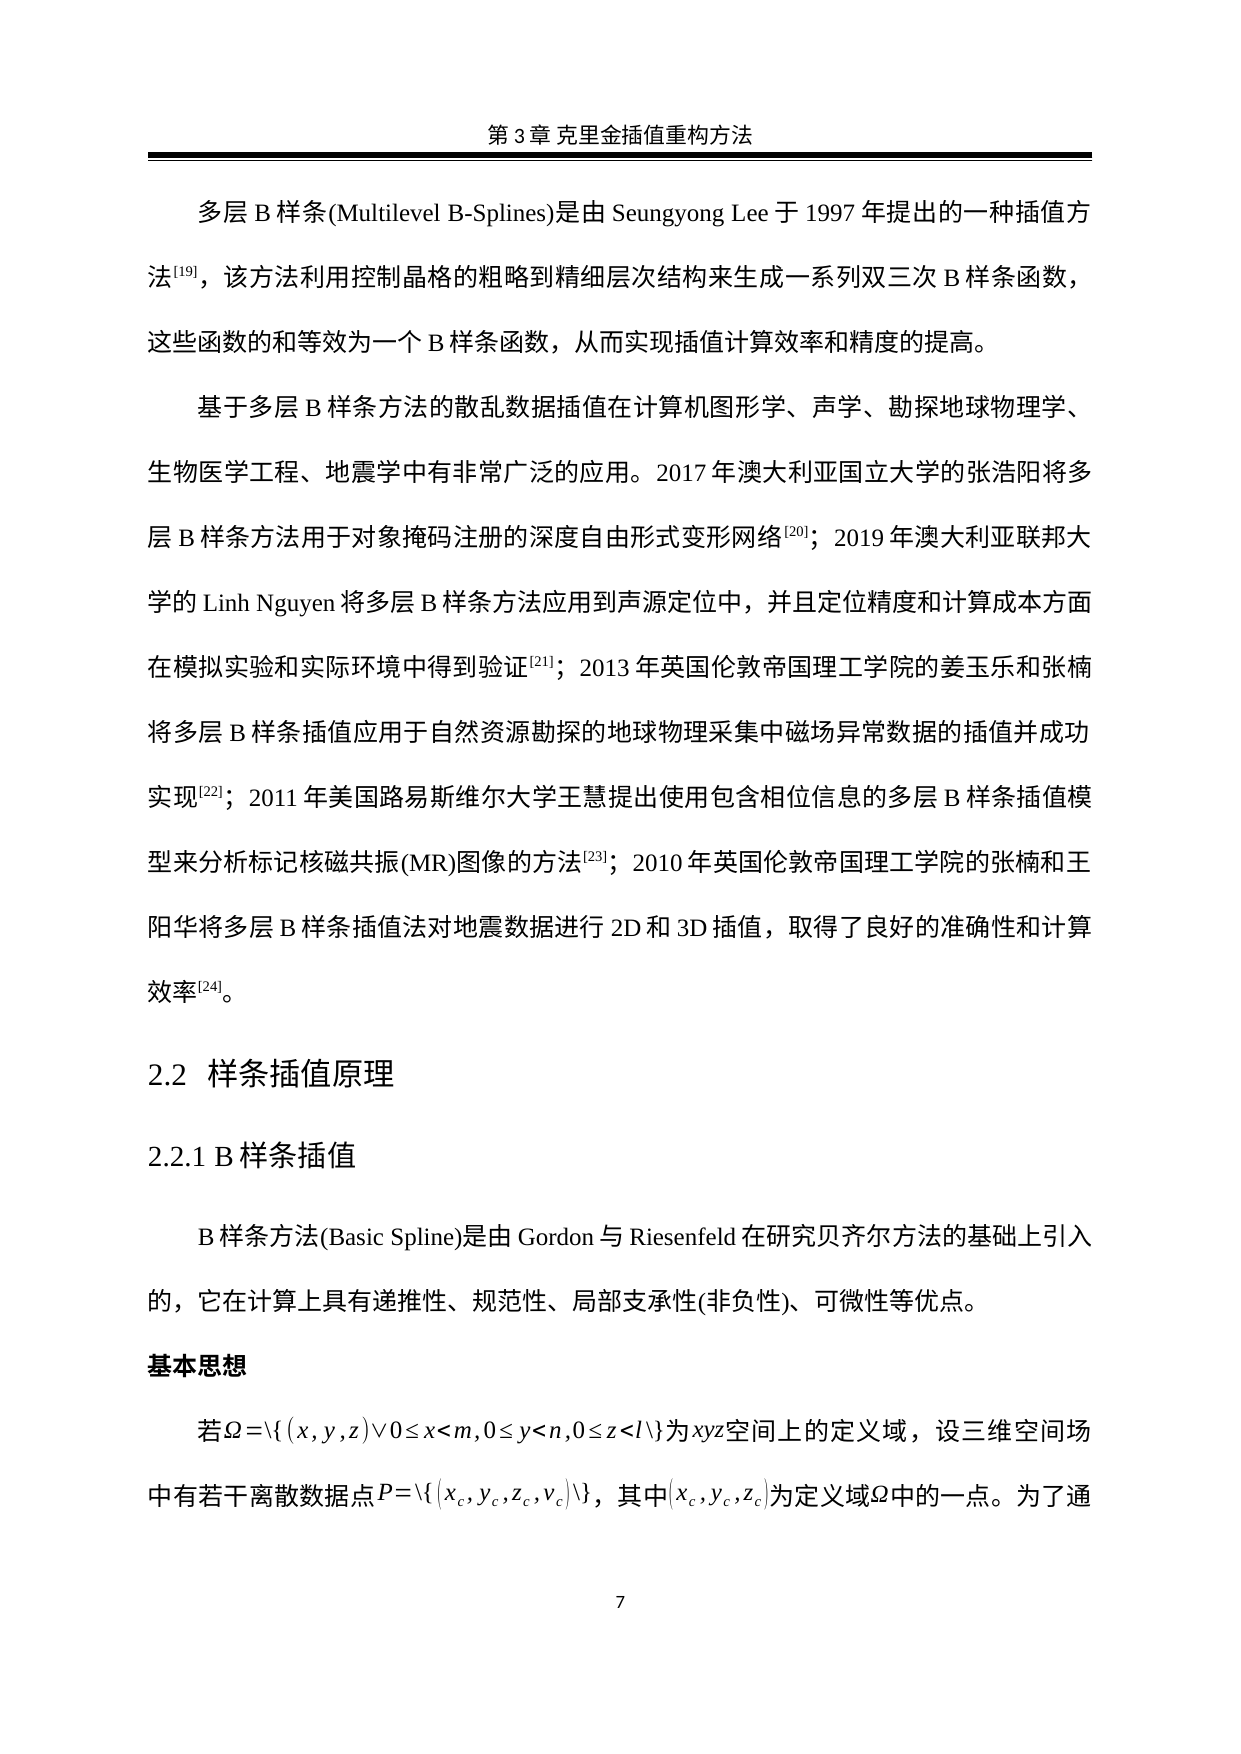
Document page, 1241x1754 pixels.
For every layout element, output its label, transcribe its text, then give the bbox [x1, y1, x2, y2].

text 基于多层B样条方法的散乱数据插值在计算机图形学、声学、勘探地球物理学、生物医学工程、地震学中有非常广泛的应用。2017年澳大利亚国立大学的张浩阳将多层B样条方法用于对象掩码注册的深度自由形式变形网络[20]；2019年澳大利亚联邦大学的Linh Nguyen将多层B样条方法应用到声源定位中，并且定位精度和计算成本方面在模拟实验和实际环境中得到验证[21]；2013年英国伦敦帝国理工学院的姜玉乐和张楠将多层B样条插值应用于自然资源勘探的地球物理采集中磁场异常数据的插值并成功实现[22]；2011年美国路易斯维尔大学王慧提出使用包含相位信息的多层B样条插值模型来分析标记核磁共振(MR)图像的方法[23]；2010年英国伦敦帝国理工学院的张楠和王阳华将多层B样条插值法对地震数据进行2D和3D插值，取得了良好的准确性和计算效率[24]。 [148, 373, 1092, 1023]
list 样条插值原理 [148, 1039, 1092, 1104]
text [148, 1397, 1092, 1527]
text 多层B样条(Multilevel B-Splines)是由Seungyong Lee于1997年提出的一种插值方法[19]，该方法利用控制晶格的粗略到精细层次结构来生成一系列双三次B样条函数，这些函数的和等效为一个B样条函数，从而实现插值计算效率和精度的提高。 [148, 178, 1092, 373]
list B样条插值 [148, 1121, 1092, 1186]
text B样条方法(Basic Spline)是由Gordon与Riesenfeld在研究贝齐尔方法的基础上引入的，它在计算上具有递推性、规范性、局部支承性(非负性)、可微性等优点。 [148, 1202, 1092, 1332]
text 基本思想 [148, 1332, 1092, 1397]
